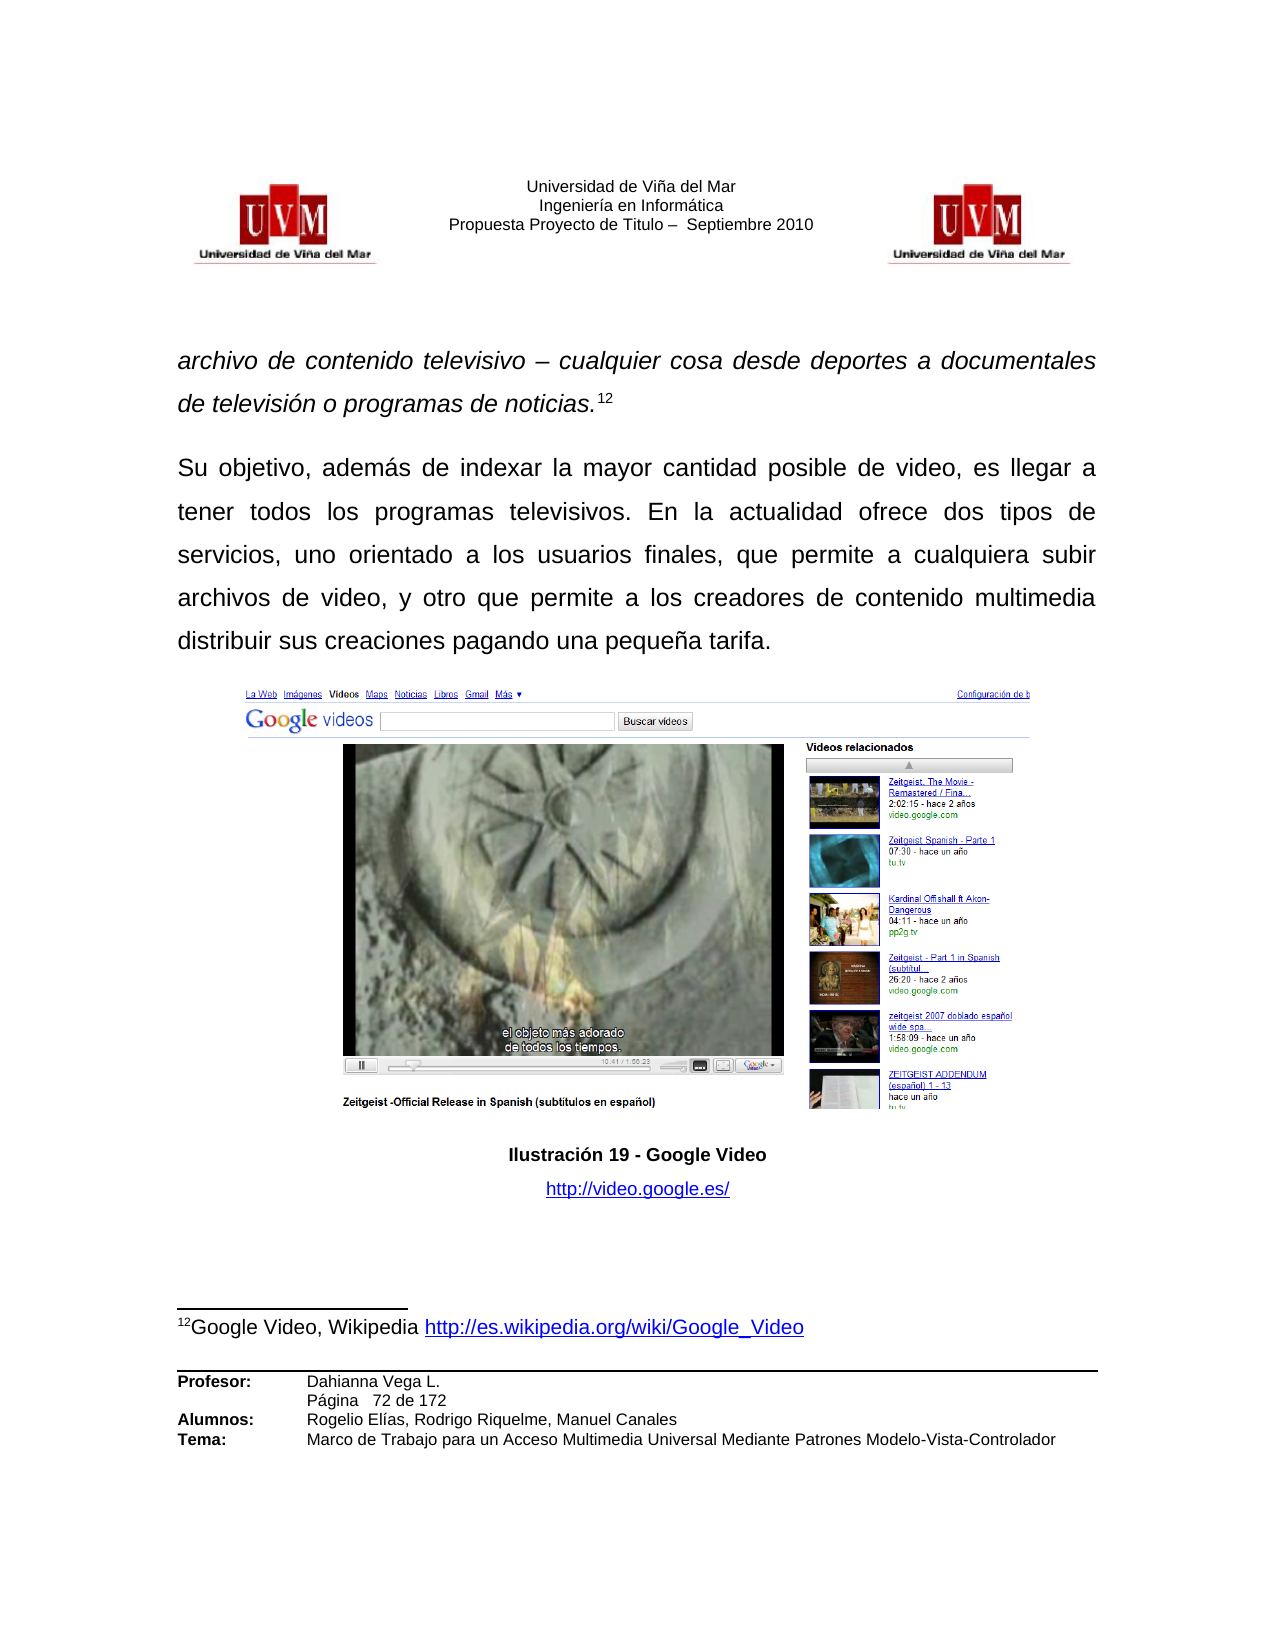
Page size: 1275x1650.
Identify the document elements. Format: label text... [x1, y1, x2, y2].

text http://video.google.es/ [177, 1178, 1098, 1199]
picture [871, 176, 1084, 267]
picture [177, 176, 390, 267]
picture [245, 690, 1030, 1109]
text Ilustración 19 - Google Video [177, 1144, 1098, 1165]
text Su objetivo, además de indexar la mayor cantidad posible de video, es llegar a tener todos los programas televisivos. En la actualidad ofrece dos tipos de servicios, uno orientado a los usuarios finales, que permite a cualquiera subir archivos de video, y otro que permite a los creadores de contenido multimedia distribuir sus creaciones pagando una pequeña tarifa. [177, 453, 1098, 655]
